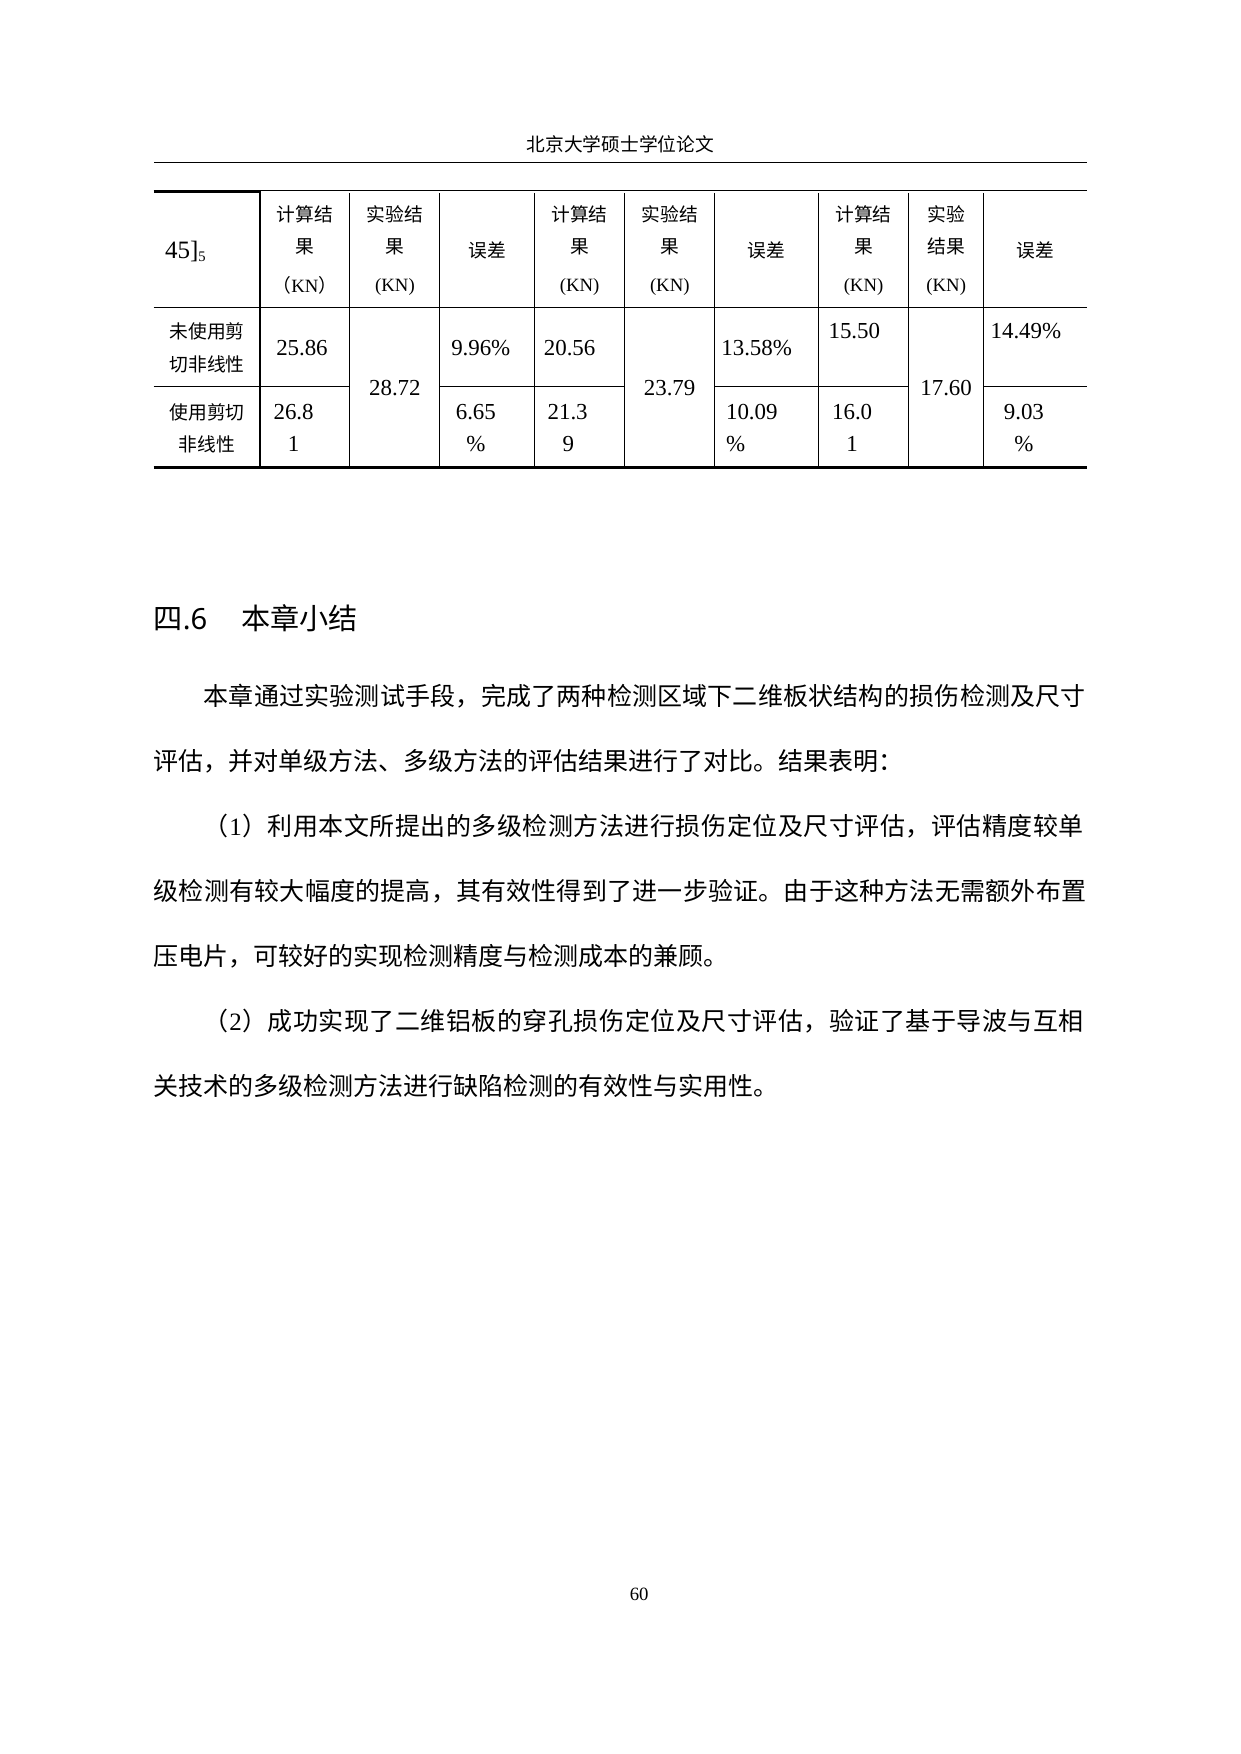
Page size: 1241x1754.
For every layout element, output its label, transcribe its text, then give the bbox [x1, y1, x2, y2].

table_cell 实验结果 (KN) [624, 191, 714, 307]
table_cell 9.03% [984, 387, 1087, 466]
table_cell 计算结果 （KN） [261, 191, 349, 307]
table_cell 计算结果 (KN) [818, 191, 908, 307]
table_cell 使用剪切非线性 [154, 387, 259, 466]
table_cell 误差 [440, 191, 534, 307]
table_cell 实验结果 (KN) [908, 191, 983, 307]
table_cell 15.50 [819, 308, 908, 386]
text （2）成功实现了二维铝板的穿孔损伤定位及尺寸评估，验证了基于导波与互相关技术的多级检测方法进行缺陷检测的有效性与实用性。 [153, 987, 1087, 1117]
table_cell 10.09% [715, 387, 818, 466]
table_cell 20.56 [535, 308, 624, 386]
table_cell 误差 [984, 191, 1087, 307]
table_cell 误差 [715, 191, 818, 307]
table_cell 14.49% [984, 308, 1087, 386]
table_cell 6.65% [440, 387, 534, 466]
table_cell 16.01 [819, 387, 908, 466]
table_cell 21.39 [535, 387, 624, 466]
table_cell 25.86 [261, 308, 349, 386]
table_cell 计算结果 (KN) [534, 191, 624, 307]
table_cell 26.81 [261, 387, 349, 466]
table_cell 23.79 [625, 308, 714, 466]
subtitle 本章小结 [153, 584, 1087, 649]
table_cell 13.58% [715, 308, 818, 386]
table_cell 未使用剪切非线性 [154, 308, 259, 386]
text （1）利用本文所提出的多级检测方法进行损伤定位及尺寸评估，评估精度较单级检测有较大幅度的提高，其有效性得到了进一步验证。由于这种方法无需额外布置压电片，可较好的实现检测精度与检测成本的兼顾。 [153, 792, 1087, 987]
table_cell 17.60 [909, 308, 983, 466]
table_header [45/-45]5 [154, 193, 259, 307]
table_cell 28.72 [350, 308, 439, 466]
table_cell 实验结果 (KN) [350, 191, 440, 307]
text 本章通过实验测试手段，完成了两种检测区域下二维板状结构的损伤检测及尺寸评估，并对单级方法、多级方法的评估结果进行了对比。结果表明： [153, 662, 1087, 792]
table_cell 9.96% [440, 308, 534, 386]
